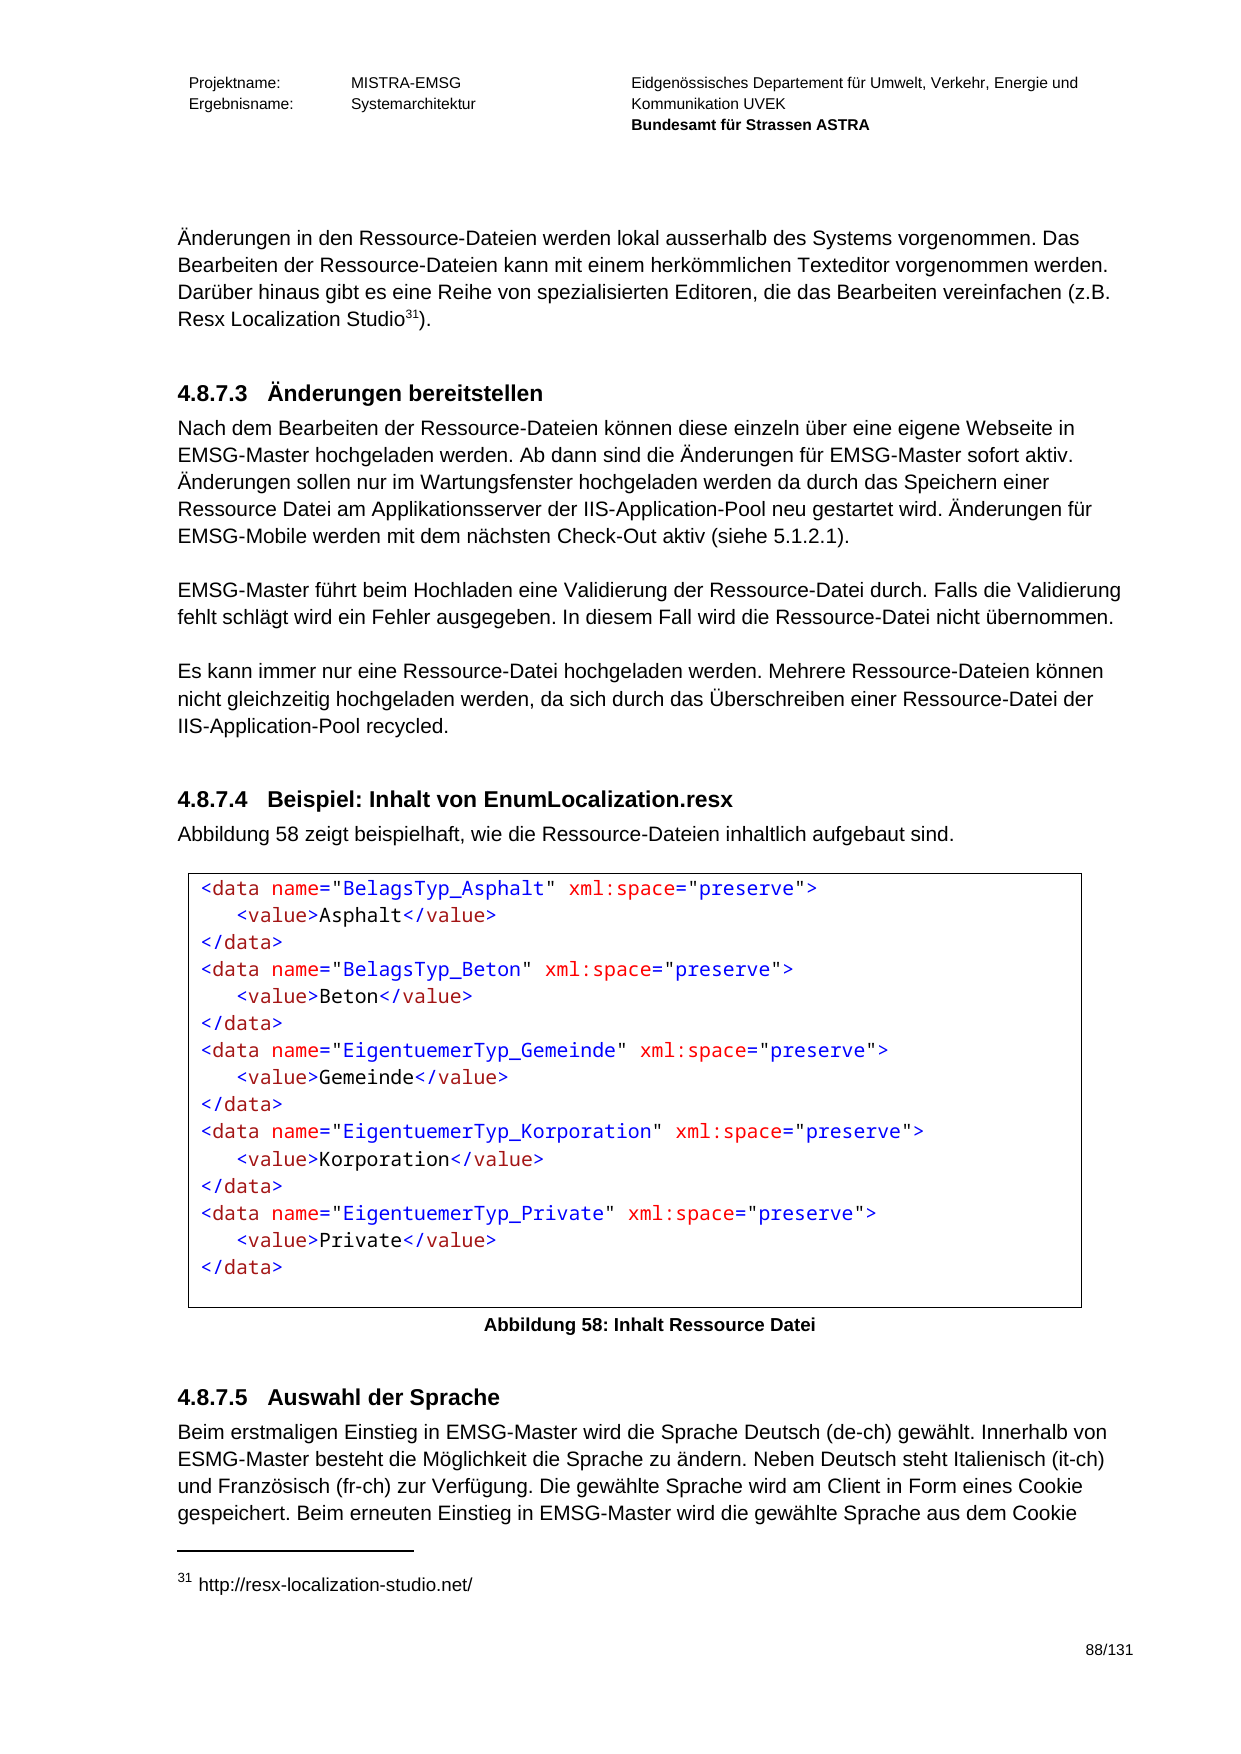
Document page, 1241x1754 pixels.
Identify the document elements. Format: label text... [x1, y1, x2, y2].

text Es kann immer nur eine Ressource-Datei hochgeladen werden. Mehrere Ressource-Dateien können nicht gleichzeitig hochgeladen werden, da sich durch das Überschreiben einer Ressource-Datei der IIS-Application-Pool recycled. [177, 656, 1122, 737]
table_header <data name="BelagsTyp_Asphalt" xml:space="preserve"> <value>Asphalt</value> </data> <data name="BelagsTyp_Beton" xml:space="preserve"> <value>Beton</value> </data> <data name="EigentuemerTyp_Gemeinde" xml:space="preserve"> <value>Gemeinde</value> </data> <data name="EigentuemerTyp_Korporation" xml:space="preserve"> <value>Korporation</value> </data> <data name="EigentuemerTyp_Private" xml:space="preserve"> <value>Private</value> </data> [189, 874, 1081, 1307]
subtitle Änderungen bereitstellen [177, 379, 1122, 406]
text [177, 1417, 1122, 1525]
text Änderungen in den Ressource-Dateien werden lokal ausserhalb des Systems vorgenommen. Das Bearbeiten der Ressource-Dateien kann mit einem herkömmlichen Texteditor vorgenommen werden. Darüber hinaus gibt es eine Reihe von spezialisierten Editoren, die das Bearbeiten vereinfachen (z.B. Resx Localization Studio). [177, 223, 1122, 331]
text Abbildung 58 zeigt beispielhaft, wie die Ressource-Dateien inhaltlich aufgebaut sind. [177, 819, 1122, 846]
text Nach dem Bearbeiten der Ressource-Dateien können diese einzeln über eine eigene Webseite in EMSG-Master hochgeladen werden. Ab dann sind die Änderungen für EMSG-Master sofort aktiv. Änderungen sollen nur im Wartungsfenster hochgeladen werden da durch das Speichern einer Ressource Datei am Applikationsserver der IIS-Application-Pool neu gestartet wird. Änderungen für EMSG-Mobile werden mit dem nächsten Check-Out aktiv (siehe 5.1.2.1). [177, 412, 1122, 548]
subtitle Beispiel: Inhalt von EnumLocalization.resx [177, 785, 1122, 812]
subtitle Auswahl der Sprache [177, 1383, 1122, 1410]
text Abbildung 58: Inhalt Ressource Datei [177, 1308, 1122, 1335]
text EMSG-Master führt beim Hochladen eine Validierung der Ressource-Datei durch. Falls die Validierung fehlt schlägt wird ein Fehler ausgegeben. In diesem Fall wird die Ressource-Datei nicht übernommen. [177, 575, 1122, 629]
